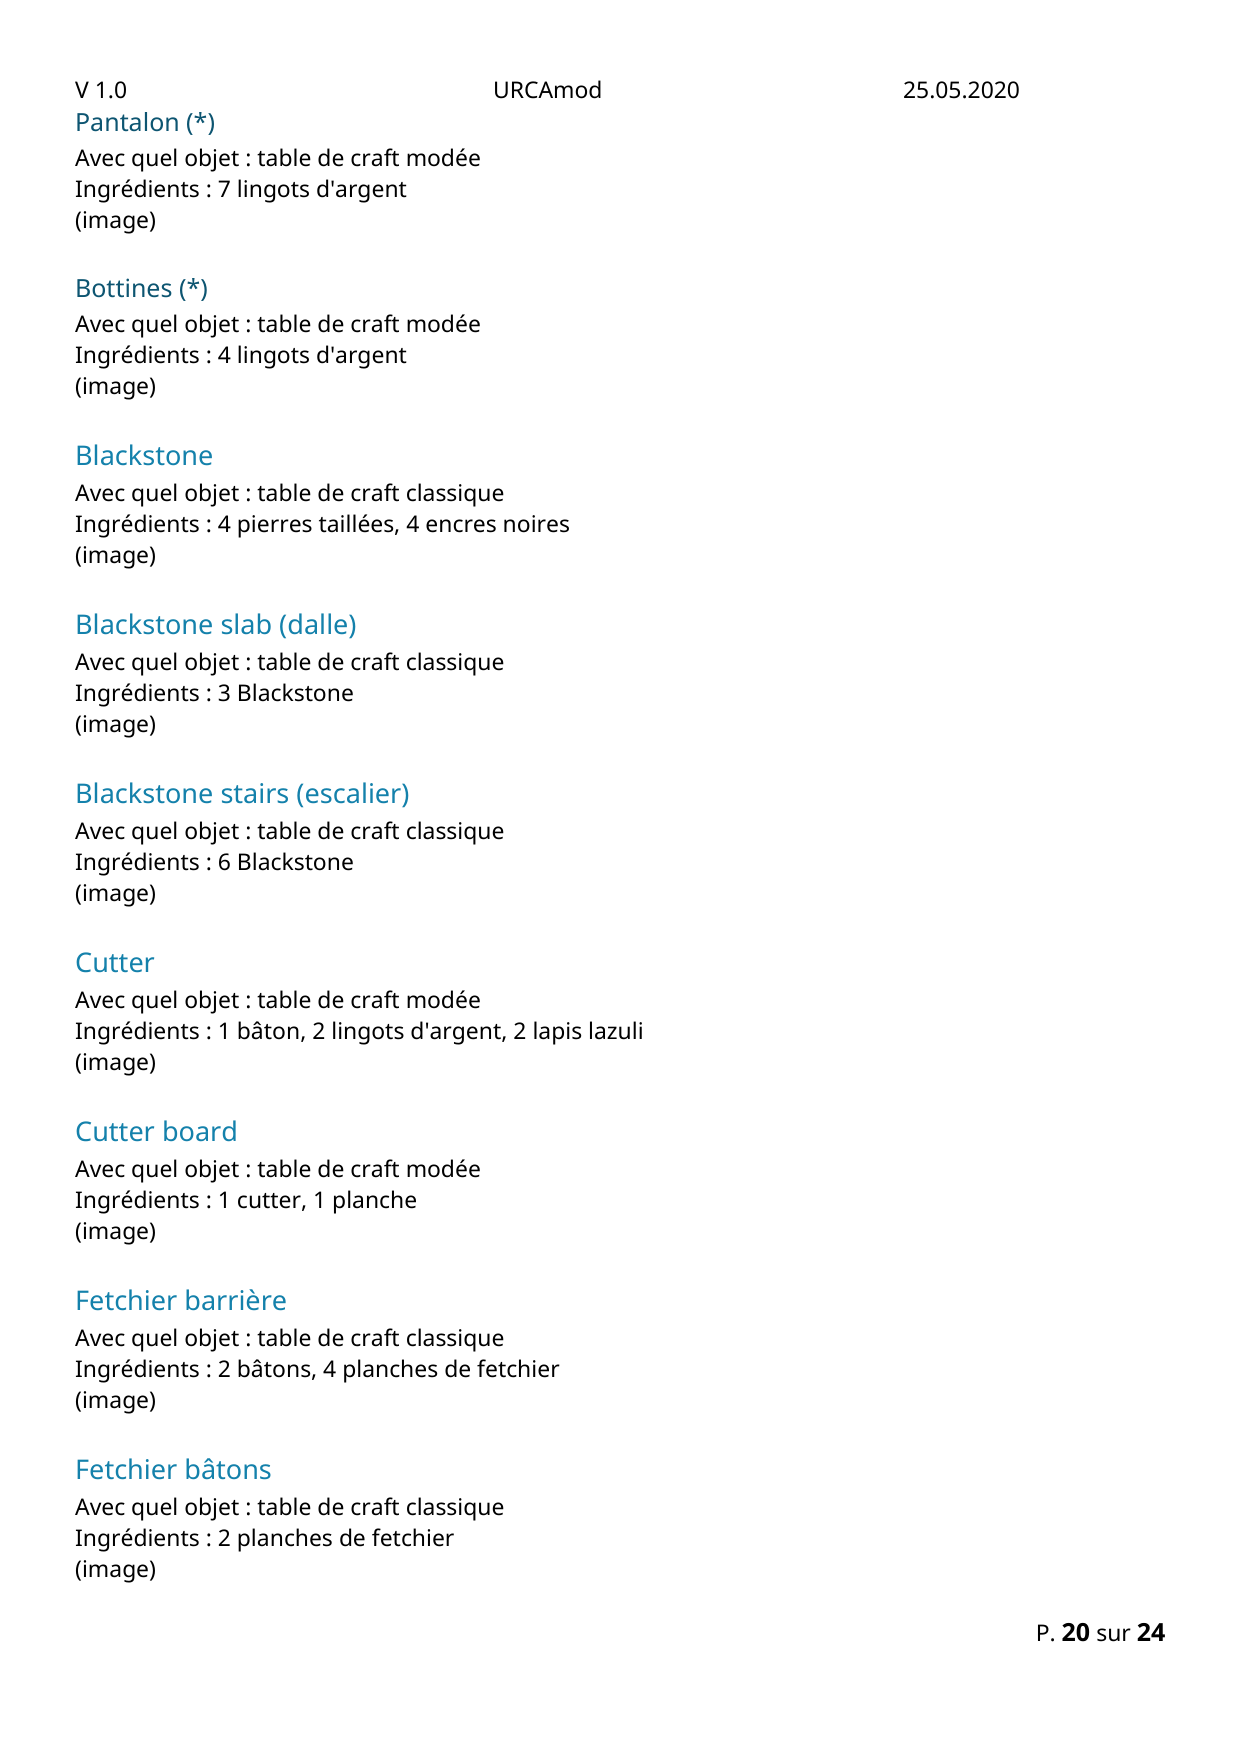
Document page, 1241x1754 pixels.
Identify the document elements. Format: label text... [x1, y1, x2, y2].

text Avec quel objet : table de craft classique [75, 1321, 1165, 1353]
text Avec quel objet : table de craft modée [75, 142, 1165, 173]
text (image) [75, 370, 1165, 401]
text (image) [75, 708, 1165, 739]
text Avec quel objet : table de craft classique [75, 814, 1165, 846]
subtitle Pantalon (*) [75, 105, 1165, 139]
subtitle Cutter board [75, 1113, 1165, 1149]
text Ingrédients : 2 bâtons, 4 planches de fetchier [75, 1353, 1165, 1384]
text (image) [75, 539, 1165, 570]
text Avec quel objet : table de craft modée [75, 1152, 1165, 1184]
text Avec quel objet : table de craft classique [75, 477, 1165, 508]
subtitle Bottines (*) [75, 271, 1165, 305]
text (image) [75, 877, 1165, 908]
text (image) [75, 1215, 1165, 1246]
text Ingrédients : 4 pierres taillées, 4 encres noires [75, 508, 1165, 539]
subtitle Blackstone stairs (escalier) [75, 775, 1165, 812]
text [75, 1490, 1165, 1522]
text Avec quel objet : table de craft modée [75, 308, 1165, 339]
text (image) [75, 1046, 1165, 1077]
text Ingrédients : 3 Blackstone [75, 677, 1165, 708]
text Ingrédients : 6 Blackstone [75, 846, 1165, 877]
text Ingrédients : 1 cutter, 1 planche [75, 1184, 1165, 1215]
text Ingrédients : 1 bâton, 2 lingots d'argent, 2 lapis lazuli [75, 1015, 1165, 1046]
subtitle Blackstone [75, 437, 1165, 474]
text (image) [75, 1384, 1165, 1415]
subtitle Cutter [75, 944, 1165, 981]
text Avec quel objet : table de craft classique [75, 646, 1165, 677]
text (image) [75, 1553, 1165, 1584]
text (image) [75, 204, 1165, 236]
subtitle Fetchier bâtons [75, 1451, 1165, 1487]
subtitle Fetchier barrière [75, 1282, 1165, 1318]
subtitle Blackstone slab (dalle) [75, 606, 1165, 643]
text Avec quel objet : table de craft modée [75, 983, 1165, 1015]
text Ingrédients : 7 lingots d'argent [75, 173, 1165, 204]
text Ingrédients : 4 lingots d'argent [75, 339, 1165, 370]
text Ingrédients : 2 planches de fetchier [75, 1522, 1165, 1553]
